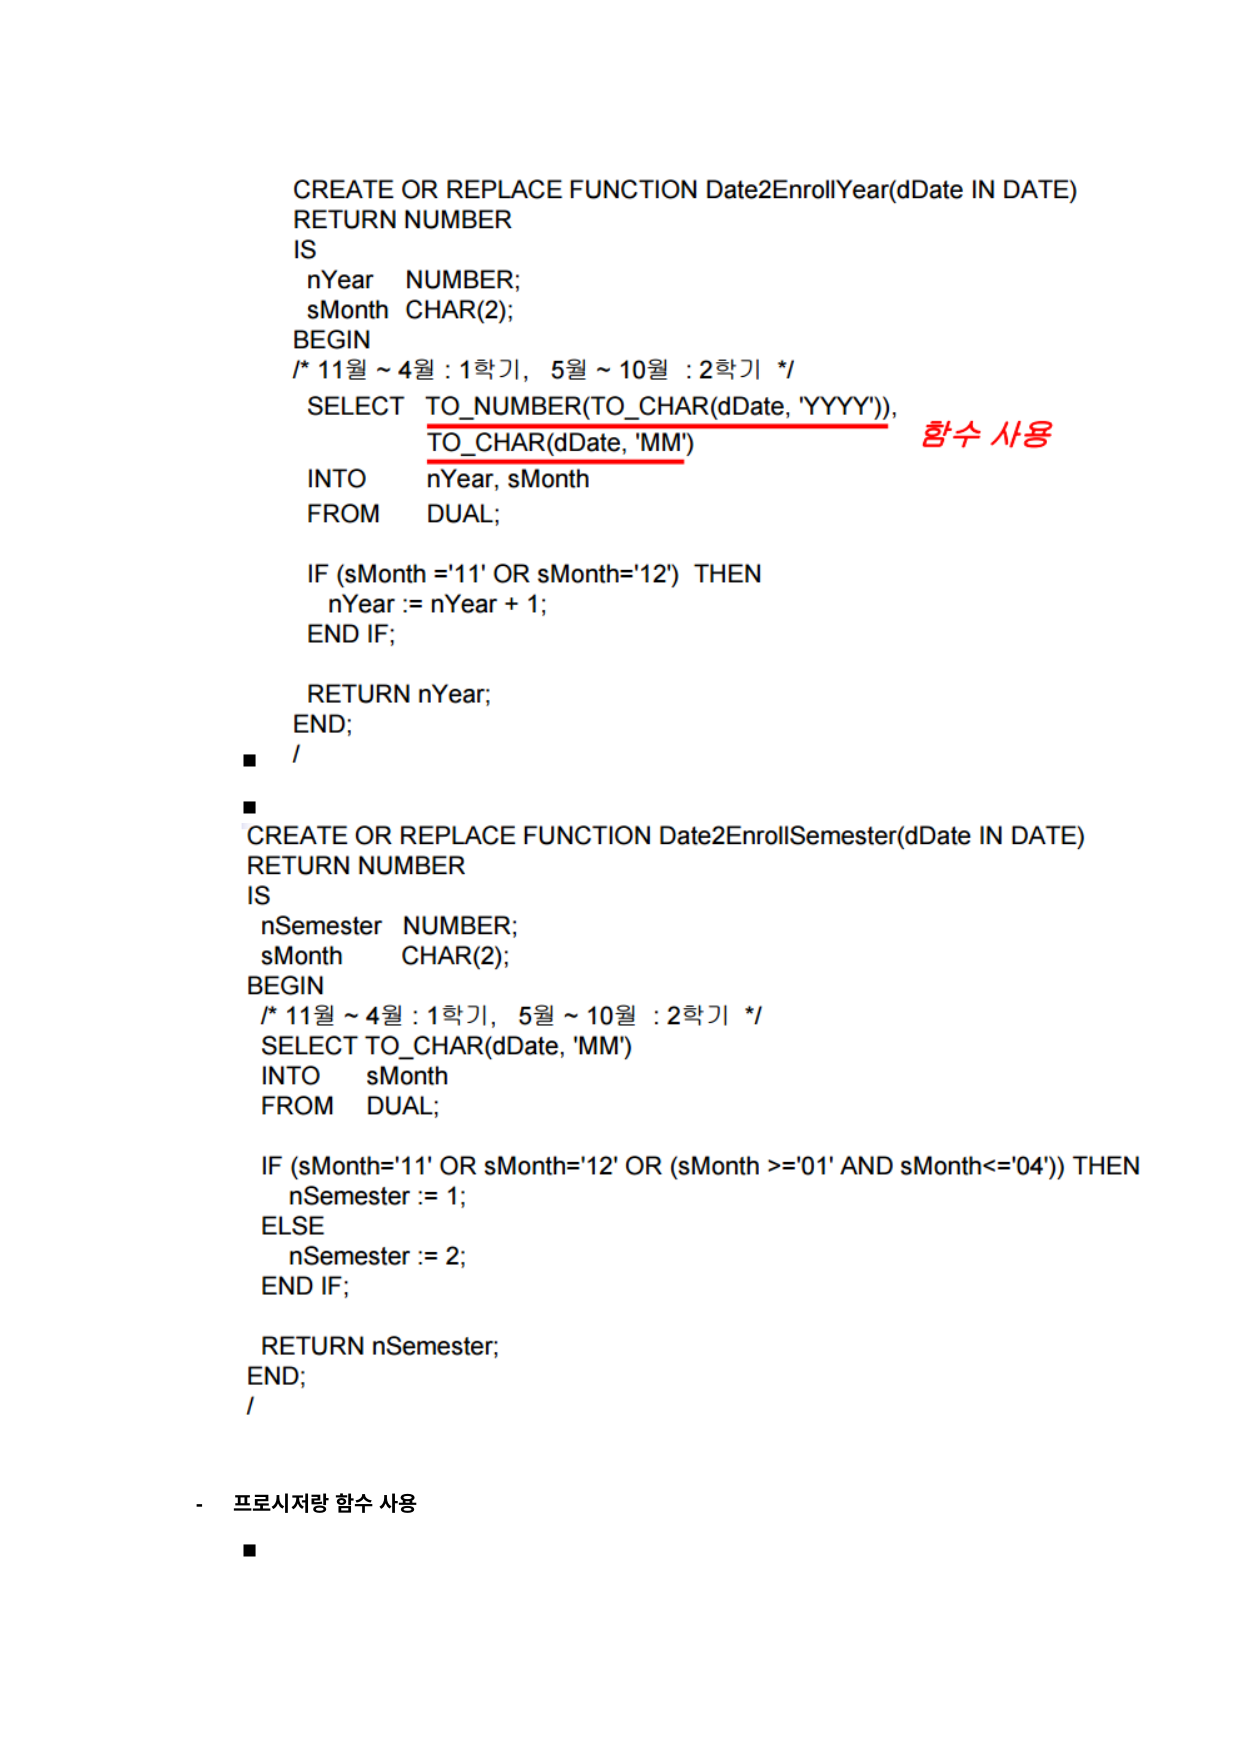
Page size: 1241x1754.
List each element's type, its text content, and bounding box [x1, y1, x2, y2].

picture [241, 823, 1143, 1421]
list 프로시저랑 함수 사용 [196, 1487, 1090, 1517]
picture [287, 177, 1082, 769]
